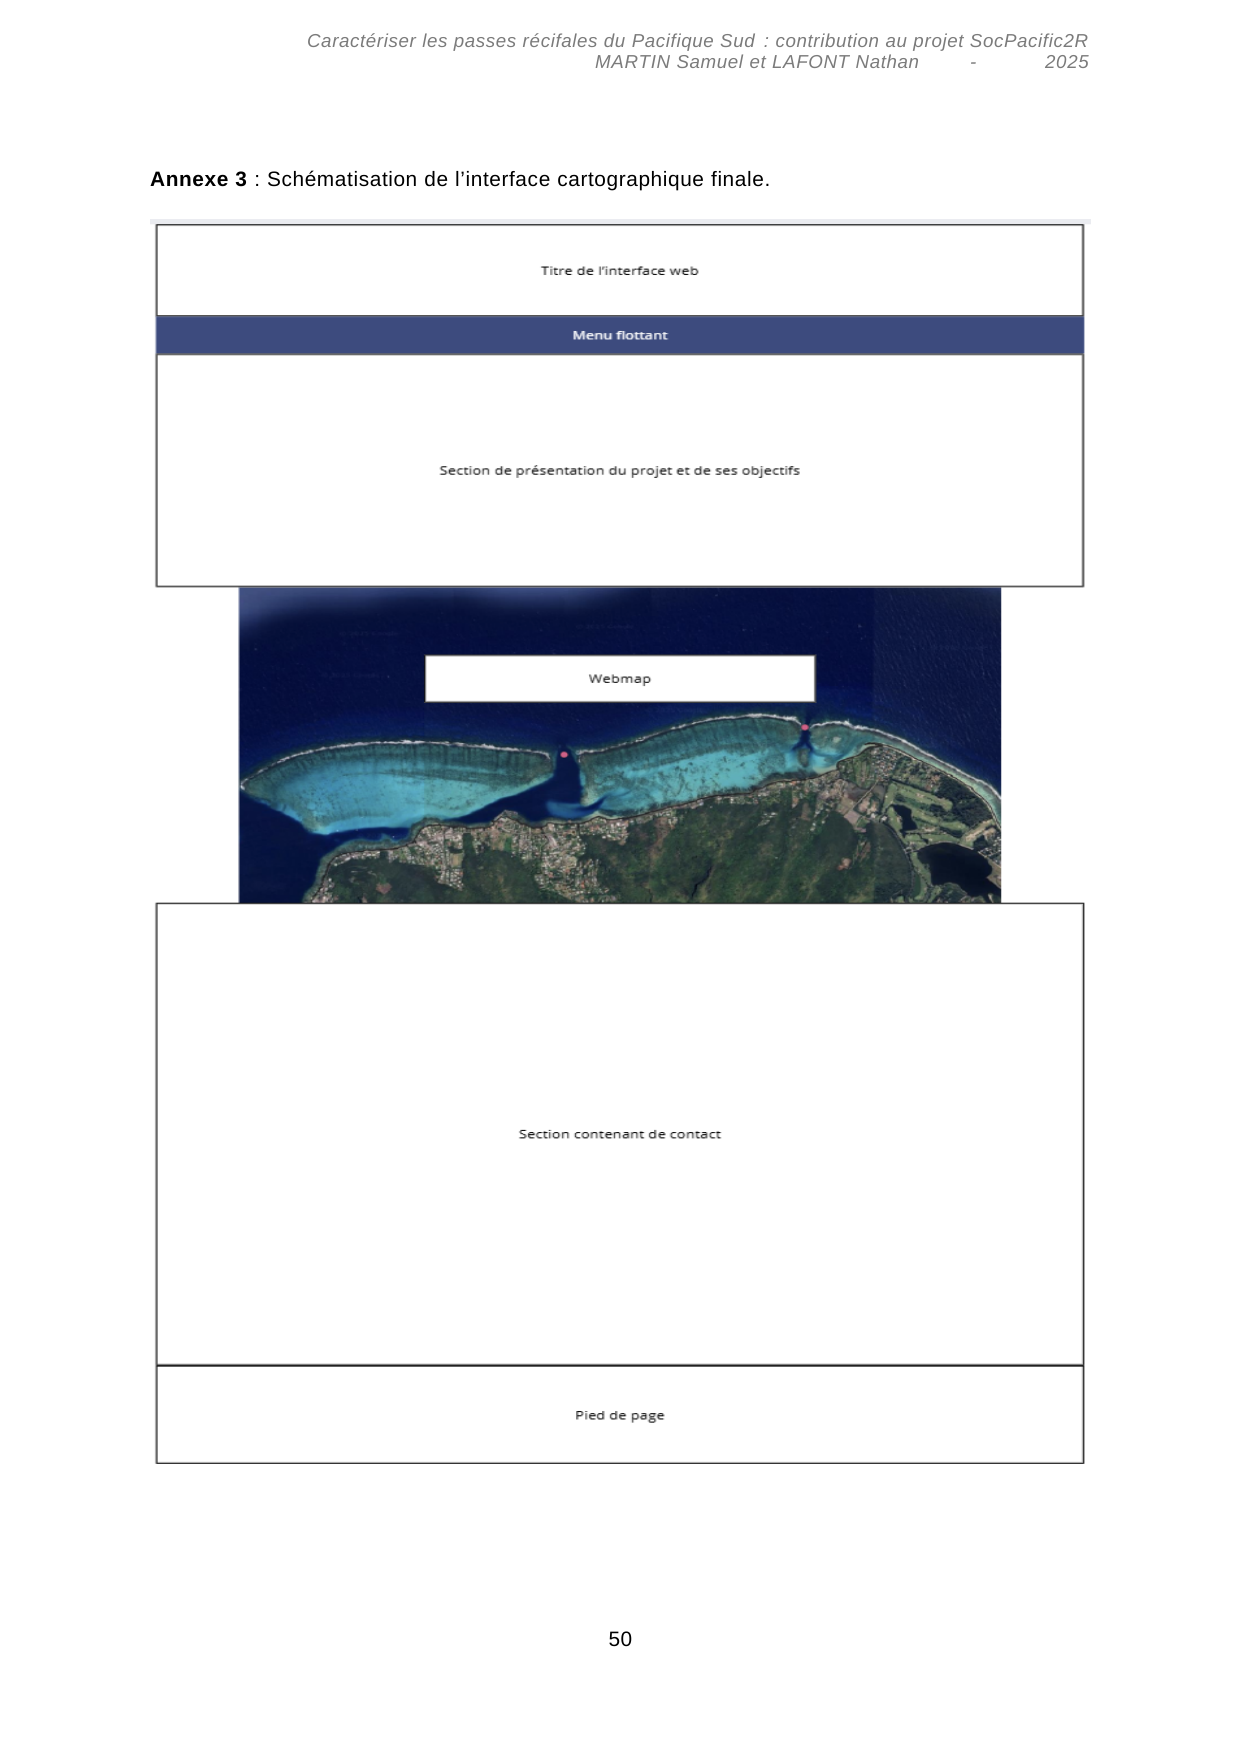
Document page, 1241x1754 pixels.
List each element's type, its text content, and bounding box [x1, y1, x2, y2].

text Annexe 3 : Schématisation de l’interface cartographique finale. [150, 167, 1090, 191]
picture [150, 219, 1091, 1466]
